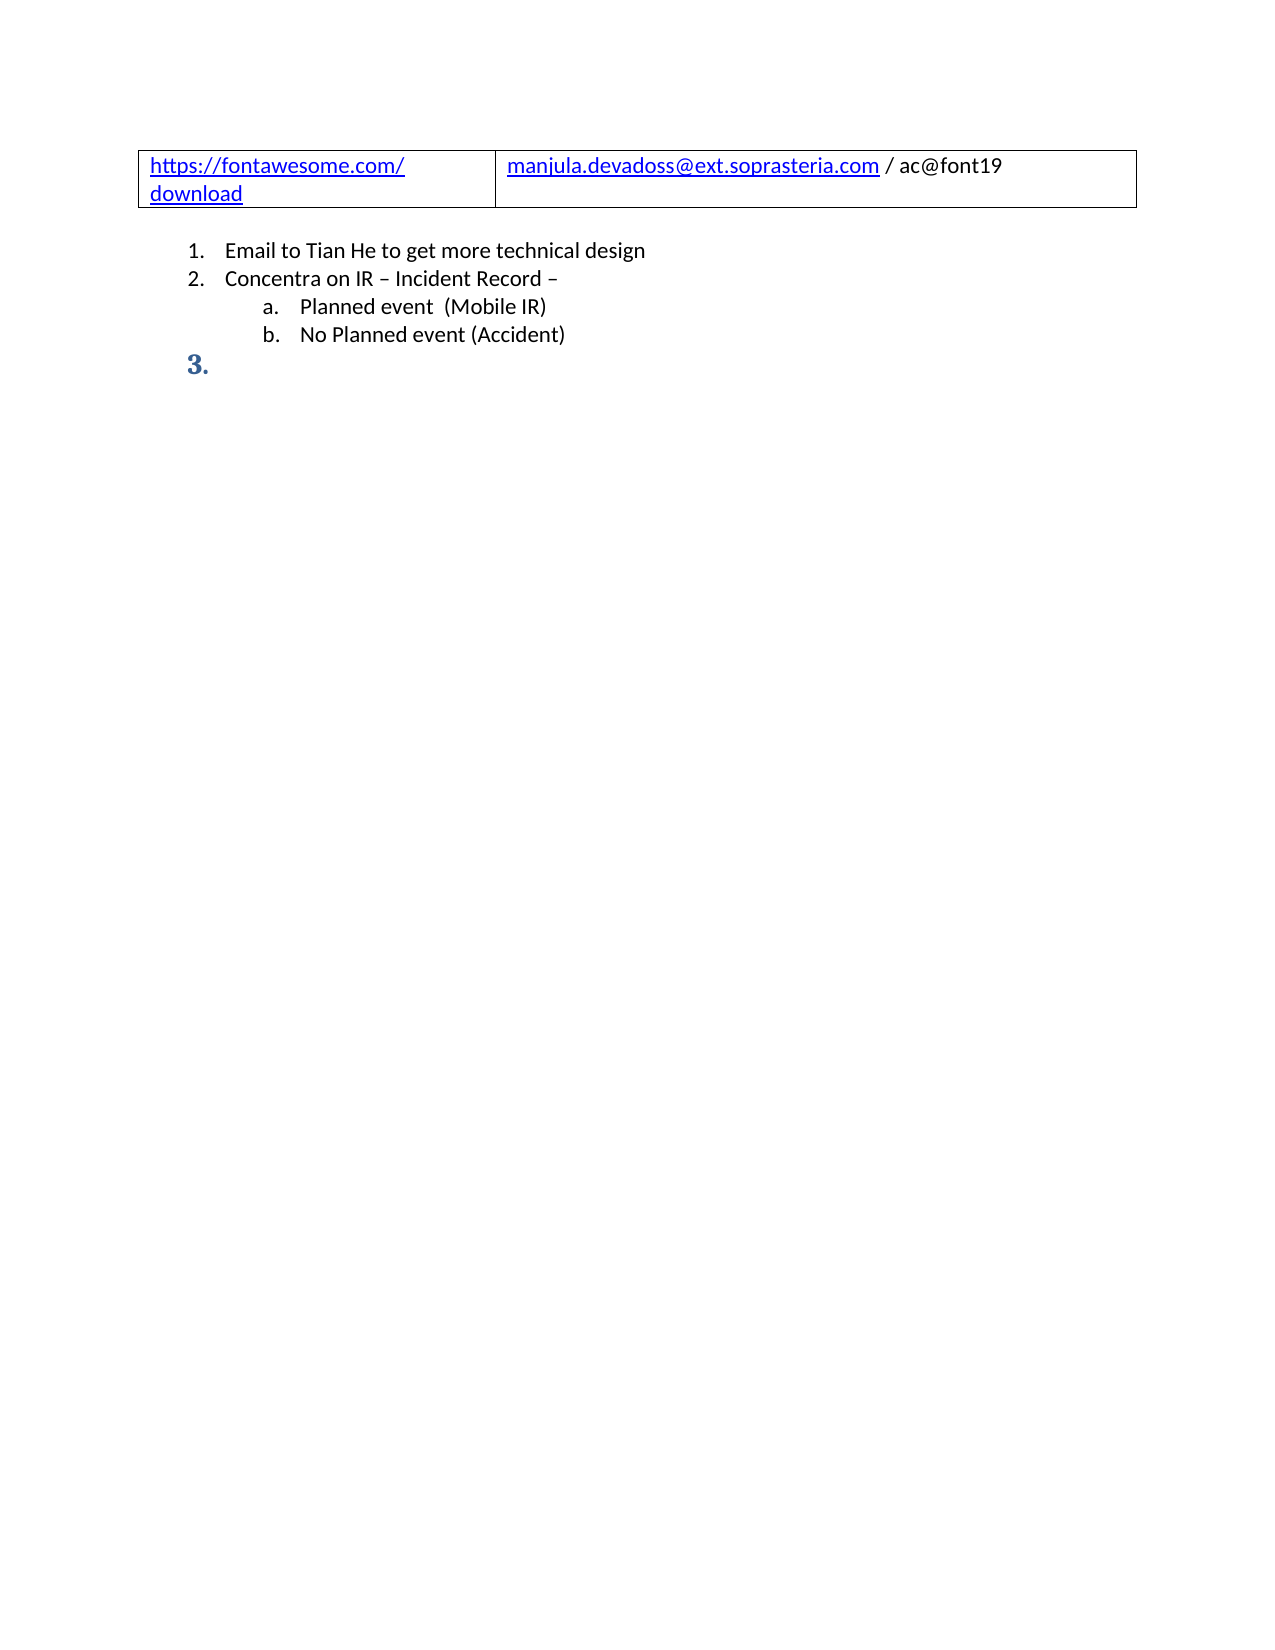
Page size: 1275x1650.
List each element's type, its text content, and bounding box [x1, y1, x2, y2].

list No Planned event (Accident) [262, 320, 1125, 348]
list Planned event (Mobile IR) [262, 292, 1125, 320]
list Email to Tian He to get more technical design [187, 236, 1125, 264]
table_cell manjula.devadoss@ext.soprasteria.com / ac@font19 [496, 151, 1136, 207]
list Concentra on IR – Incident Record – [187, 264, 1125, 292]
table_cell https://fontawesome.com/download [139, 151, 495, 207]
